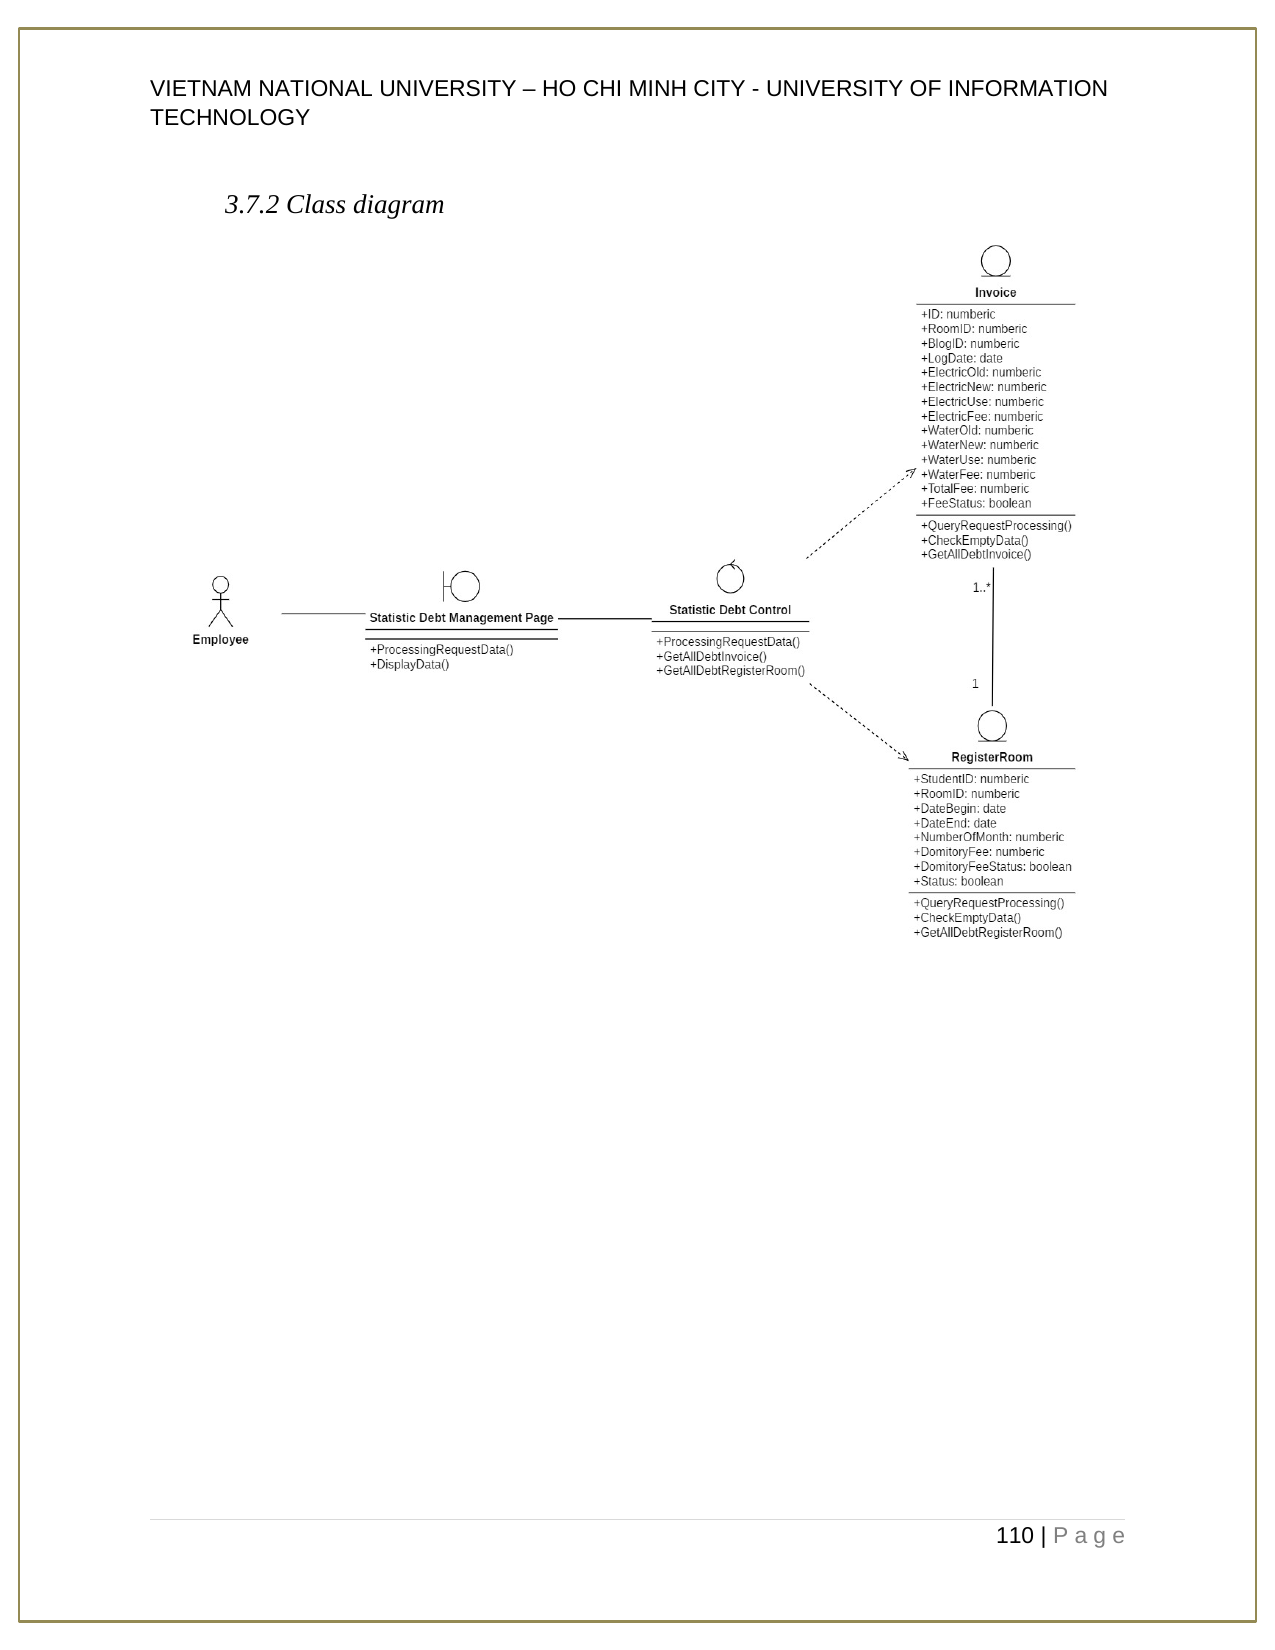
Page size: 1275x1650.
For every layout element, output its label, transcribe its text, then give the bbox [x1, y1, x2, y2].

subtitle 3.7.2 Class diagram [150, 188, 1125, 219]
picture [150, 232, 1110, 953]
